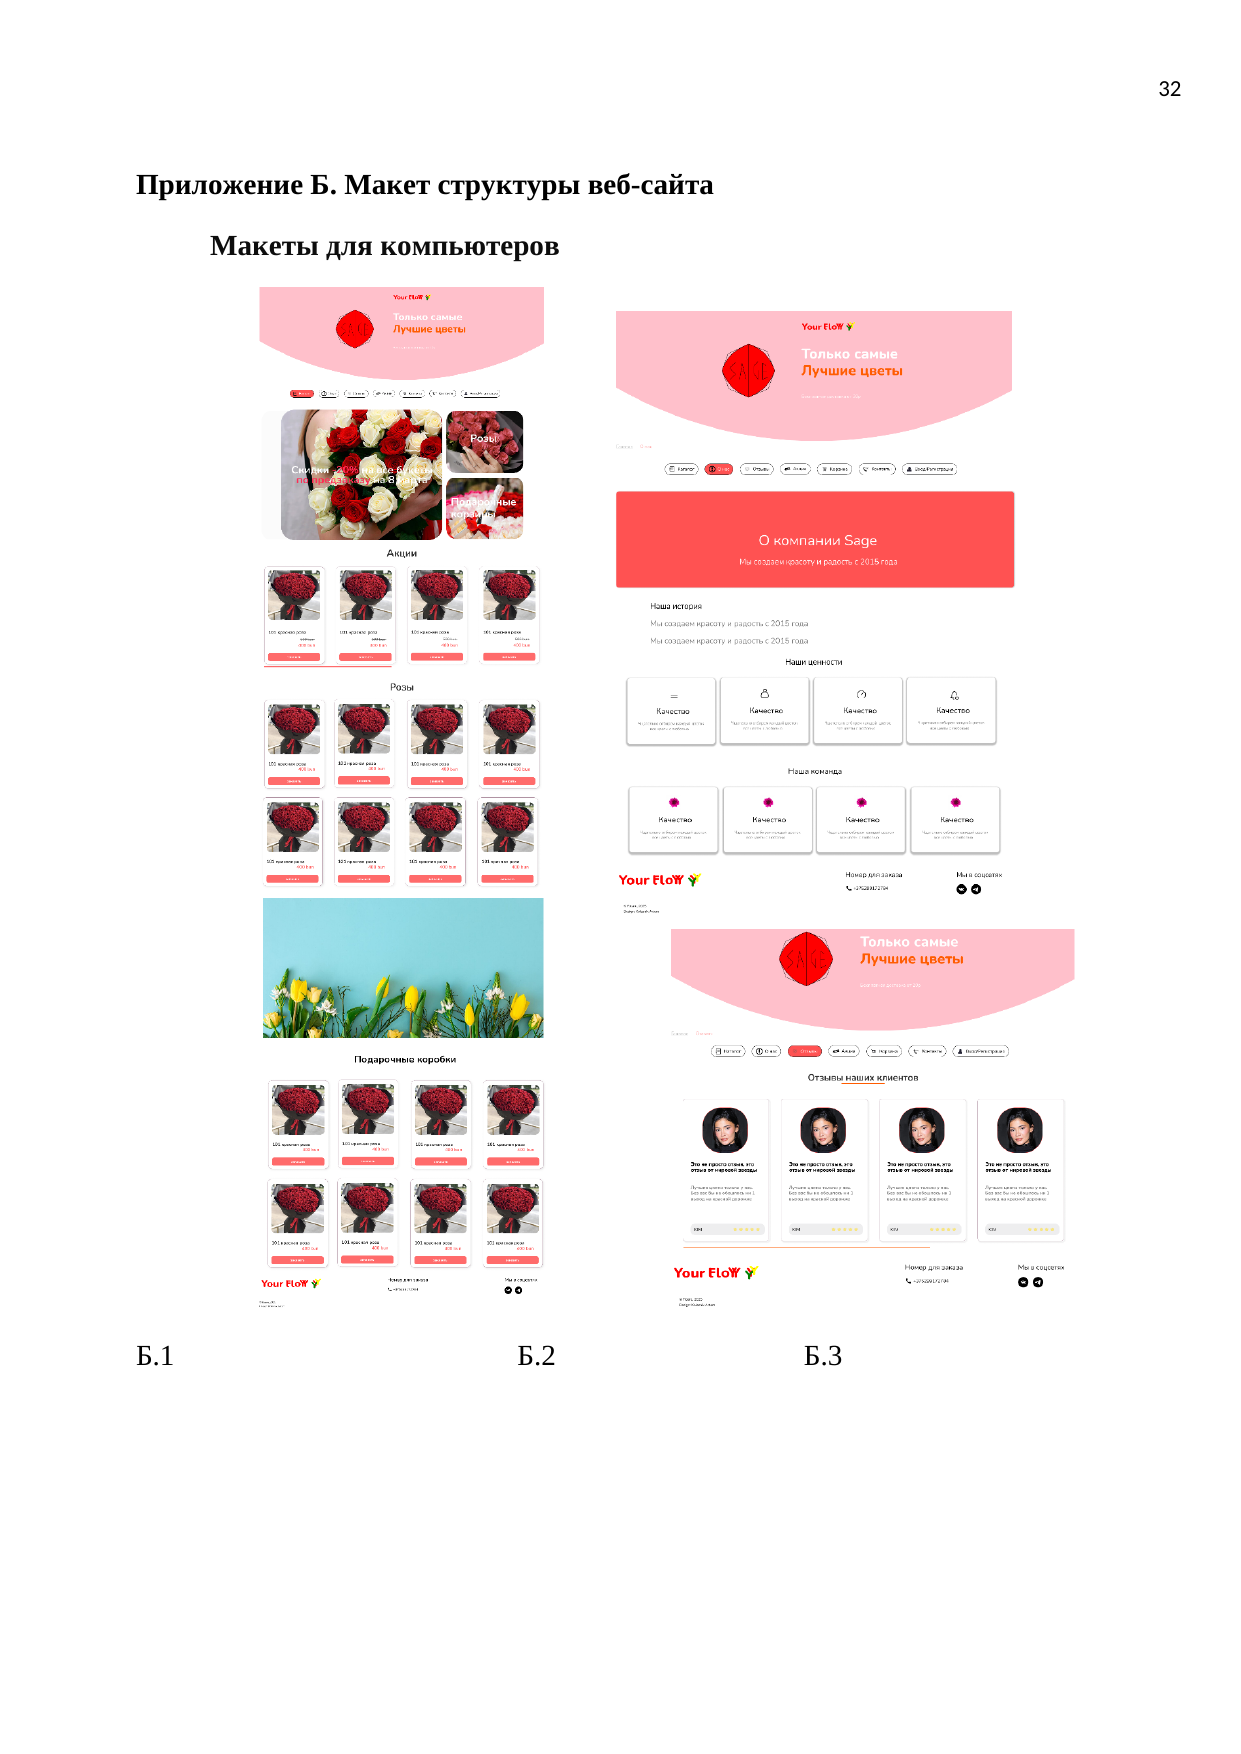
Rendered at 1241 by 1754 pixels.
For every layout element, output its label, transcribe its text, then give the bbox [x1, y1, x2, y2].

subtitle Приложение Б. Макет структуры веб-сайта [136, 167, 1181, 201]
text Б.1 Б.2 Б.3 [136, 1338, 1181, 1372]
text Макеты для компьютеров [136, 228, 1181, 262]
picture [209, 287, 1145, 1314]
